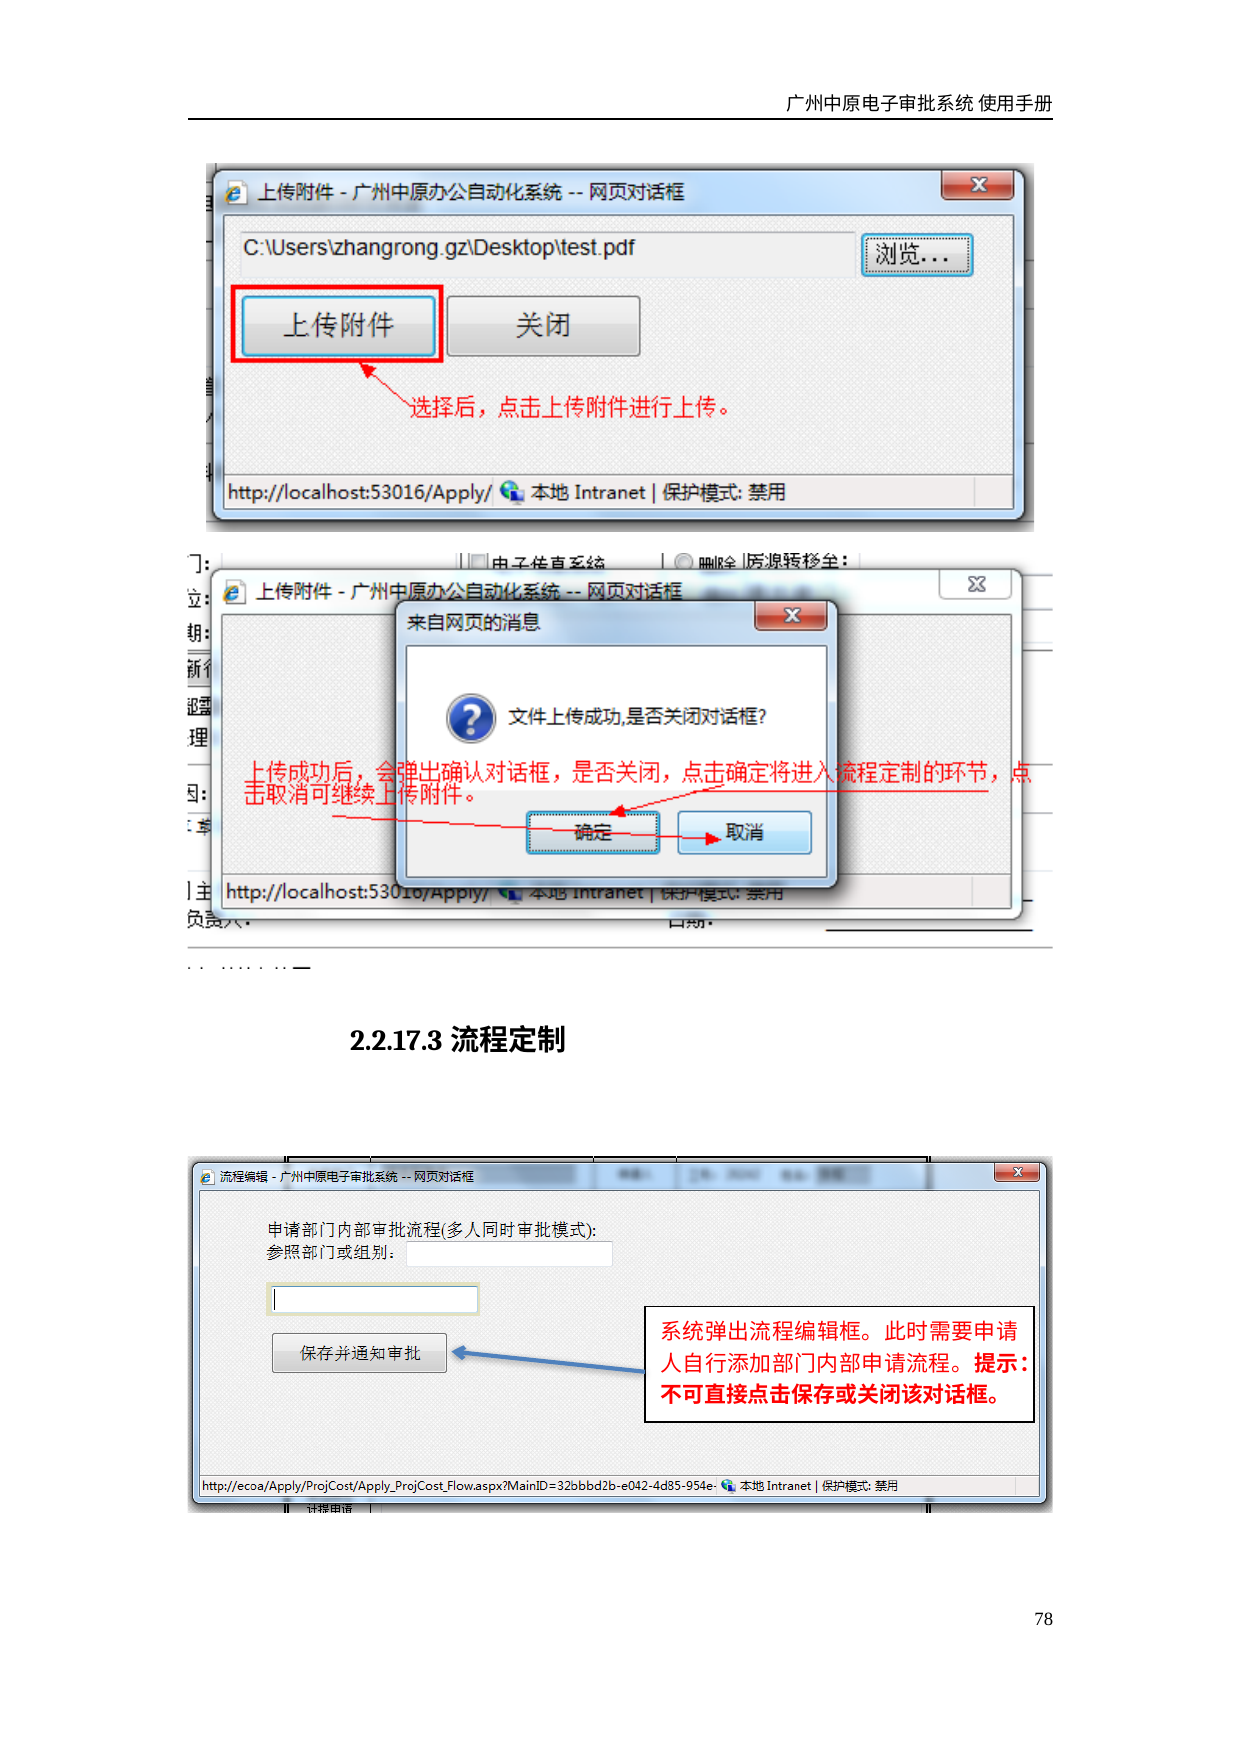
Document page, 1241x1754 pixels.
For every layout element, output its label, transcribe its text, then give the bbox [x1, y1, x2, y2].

picture [187, 1156, 1053, 1513]
picture [206, 163, 1035, 532]
picture [187, 553, 1053, 969]
subtitle 流程定制 [350, 1005, 1053, 1070]
